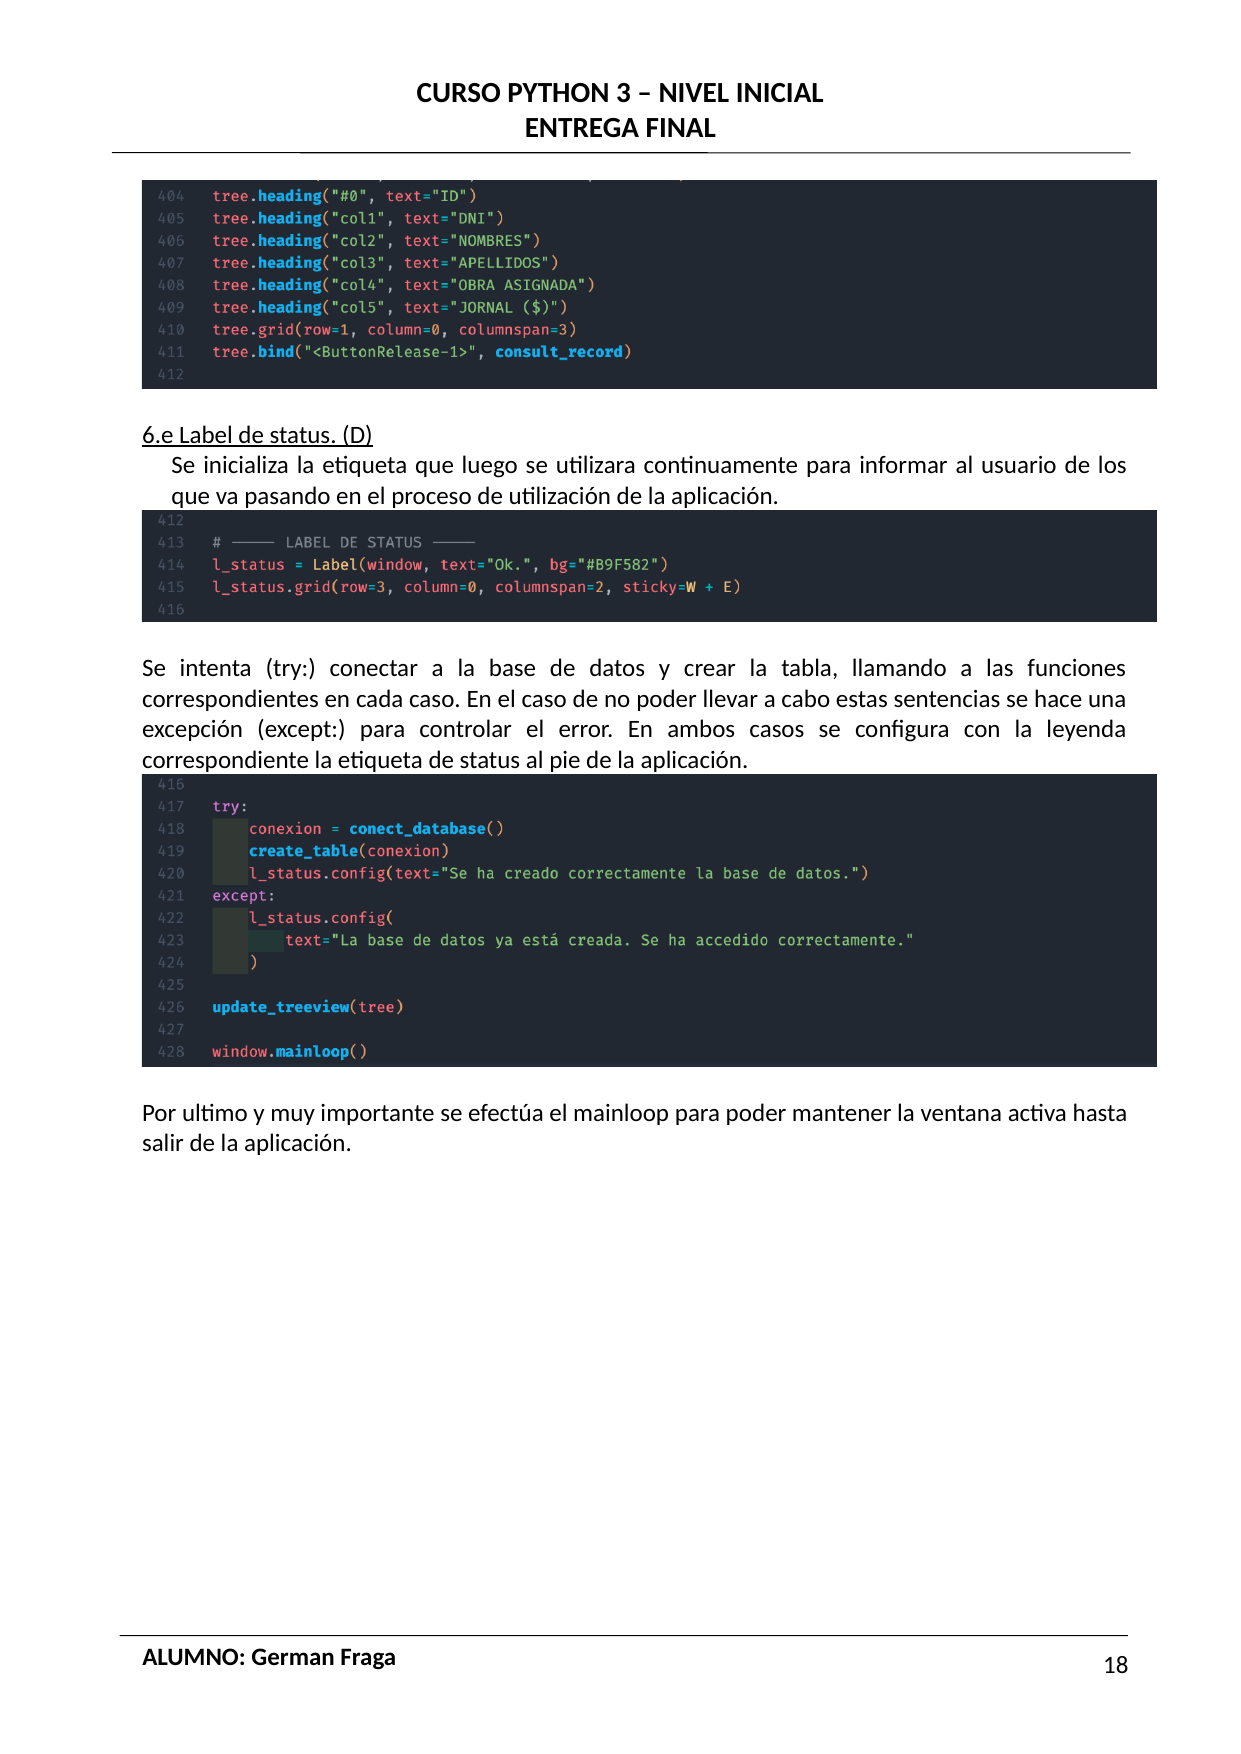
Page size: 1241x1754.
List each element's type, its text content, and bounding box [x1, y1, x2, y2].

picture [141, 180, 1157, 389]
text Se inicializa la etiqueta que luego se utilizara continuamente para informar al usuario de los que va pasando en el proceso de utilización de la aplicación. [171, 450, 1128, 510]
text Por ultimo y muy importante se efectúa el mainloop para poder mantener la ventana activa hasta salir de la aplicación. [142, 1097, 1128, 1158]
picture [141, 510, 1157, 622]
picture [141, 774, 1157, 1067]
text 6.e Label de status. (D) [142, 419, 1128, 450]
text Se intenta (try:) conectar a la base de datos y crear la tabla, llamando a las funciones correspondientes en cada caso. En el caso de no poder llevar a cabo estas sentencias se hace una excepción (except:) para controlar el error. En ambos casos se configura con la leyenda correspondiente la etiqueta de status al pie de la aplicación. [142, 652, 1128, 774]
